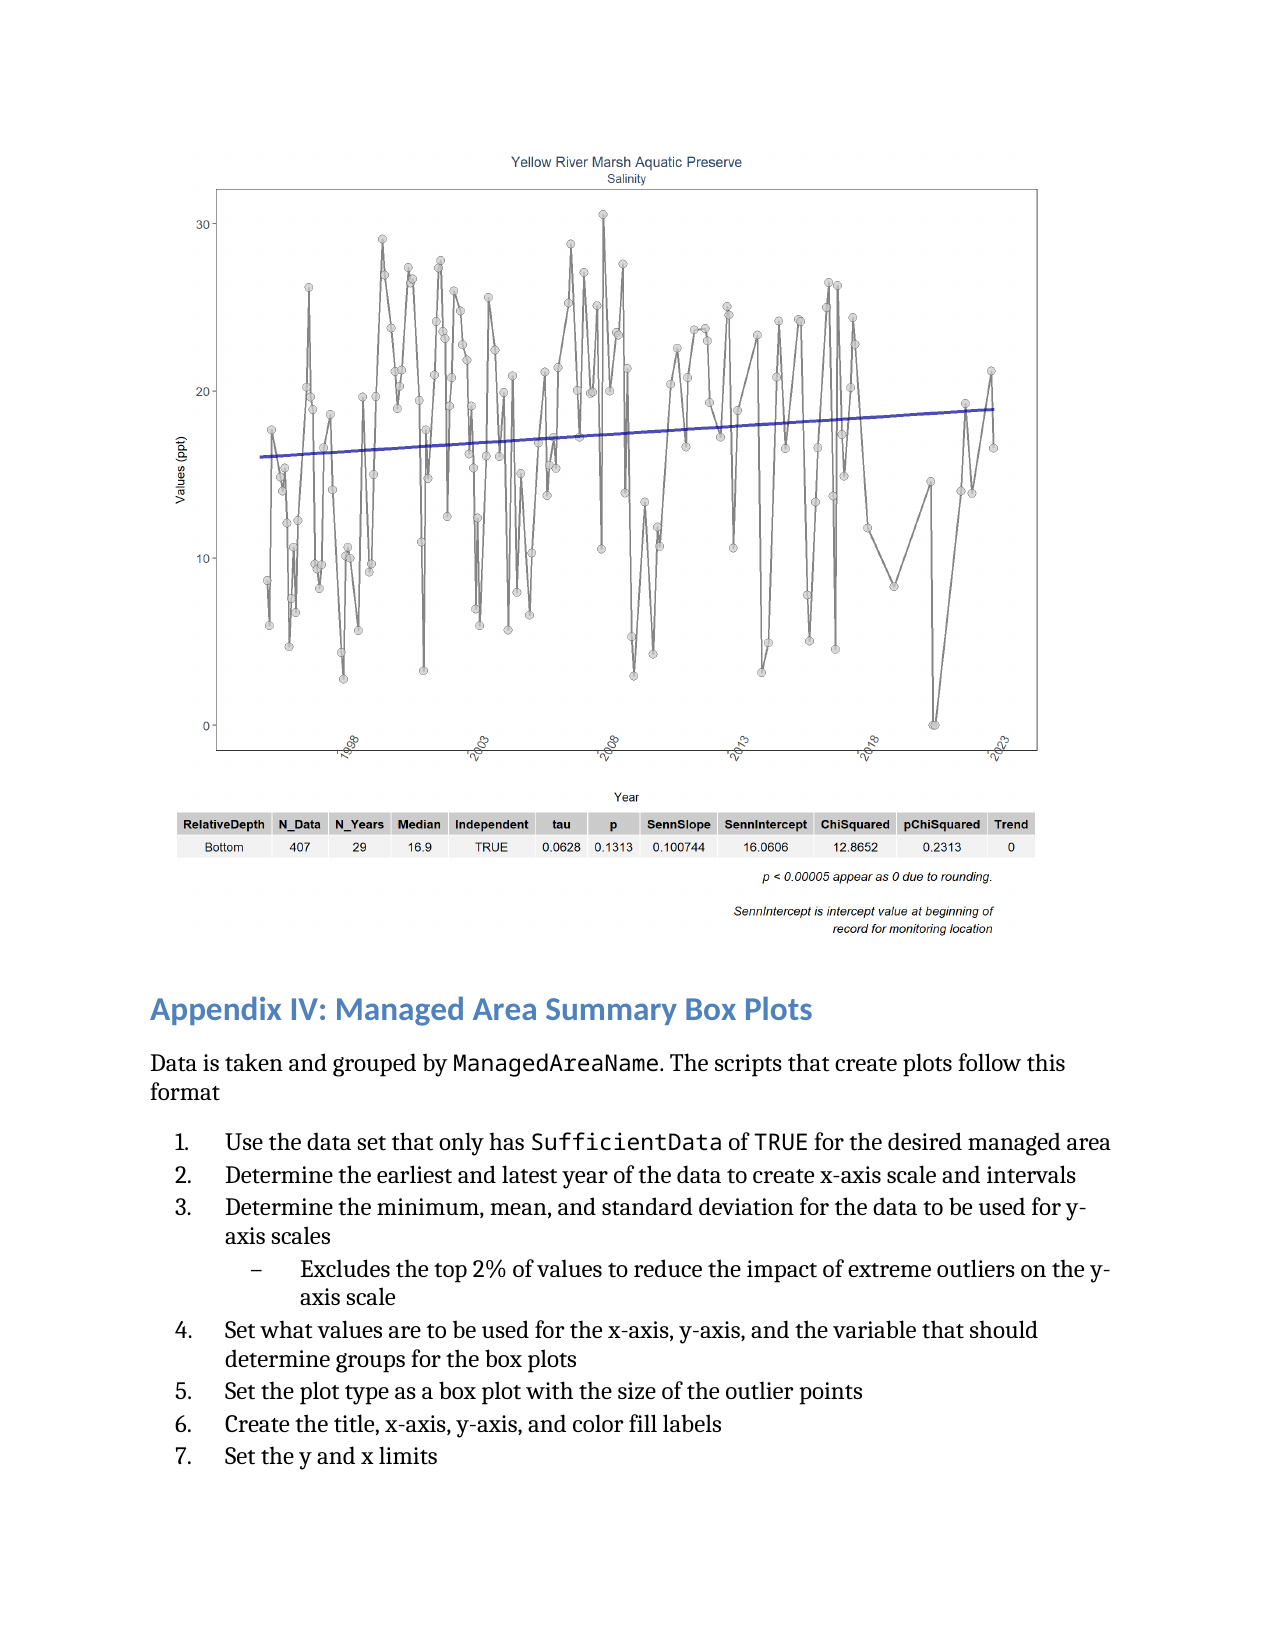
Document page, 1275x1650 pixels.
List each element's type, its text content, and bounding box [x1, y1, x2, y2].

picture [168, 150, 1044, 938]
subtitle Appendix IV: Managed Area Summary Box Plots [150, 987, 1125, 1028]
list Determine the earliest and latest year of the data to create x-axis scale and intervals [175, 1161, 1125, 1189]
list Set the plot type as a box plot with the size of the outlier points [175, 1377, 1125, 1406]
text Data is taken and grouped by ManagedAreaName. The scripts that create plots follow this format [150, 1047, 1125, 1107]
list Excludes the top 2% of values to reduce the impact of extreme outliers on the y-axis scale [250, 1254, 1125, 1312]
list Set what values are to be used for the x-axis, y-axis, and the variable that should determine groups for the box plots [175, 1316, 1125, 1373]
list Set the y and x limits [175, 1442, 1125, 1471]
list Create the title, x-axis, y-axis, and color fill labels [175, 1409, 1125, 1438]
list Determine the minimum, mean, and standard deviation for the data to be used for y-axis scales [175, 1193, 1125, 1251]
list Use the data set that only has SufficientData of TRUE for the desired managed area [175, 1126, 1125, 1157]
